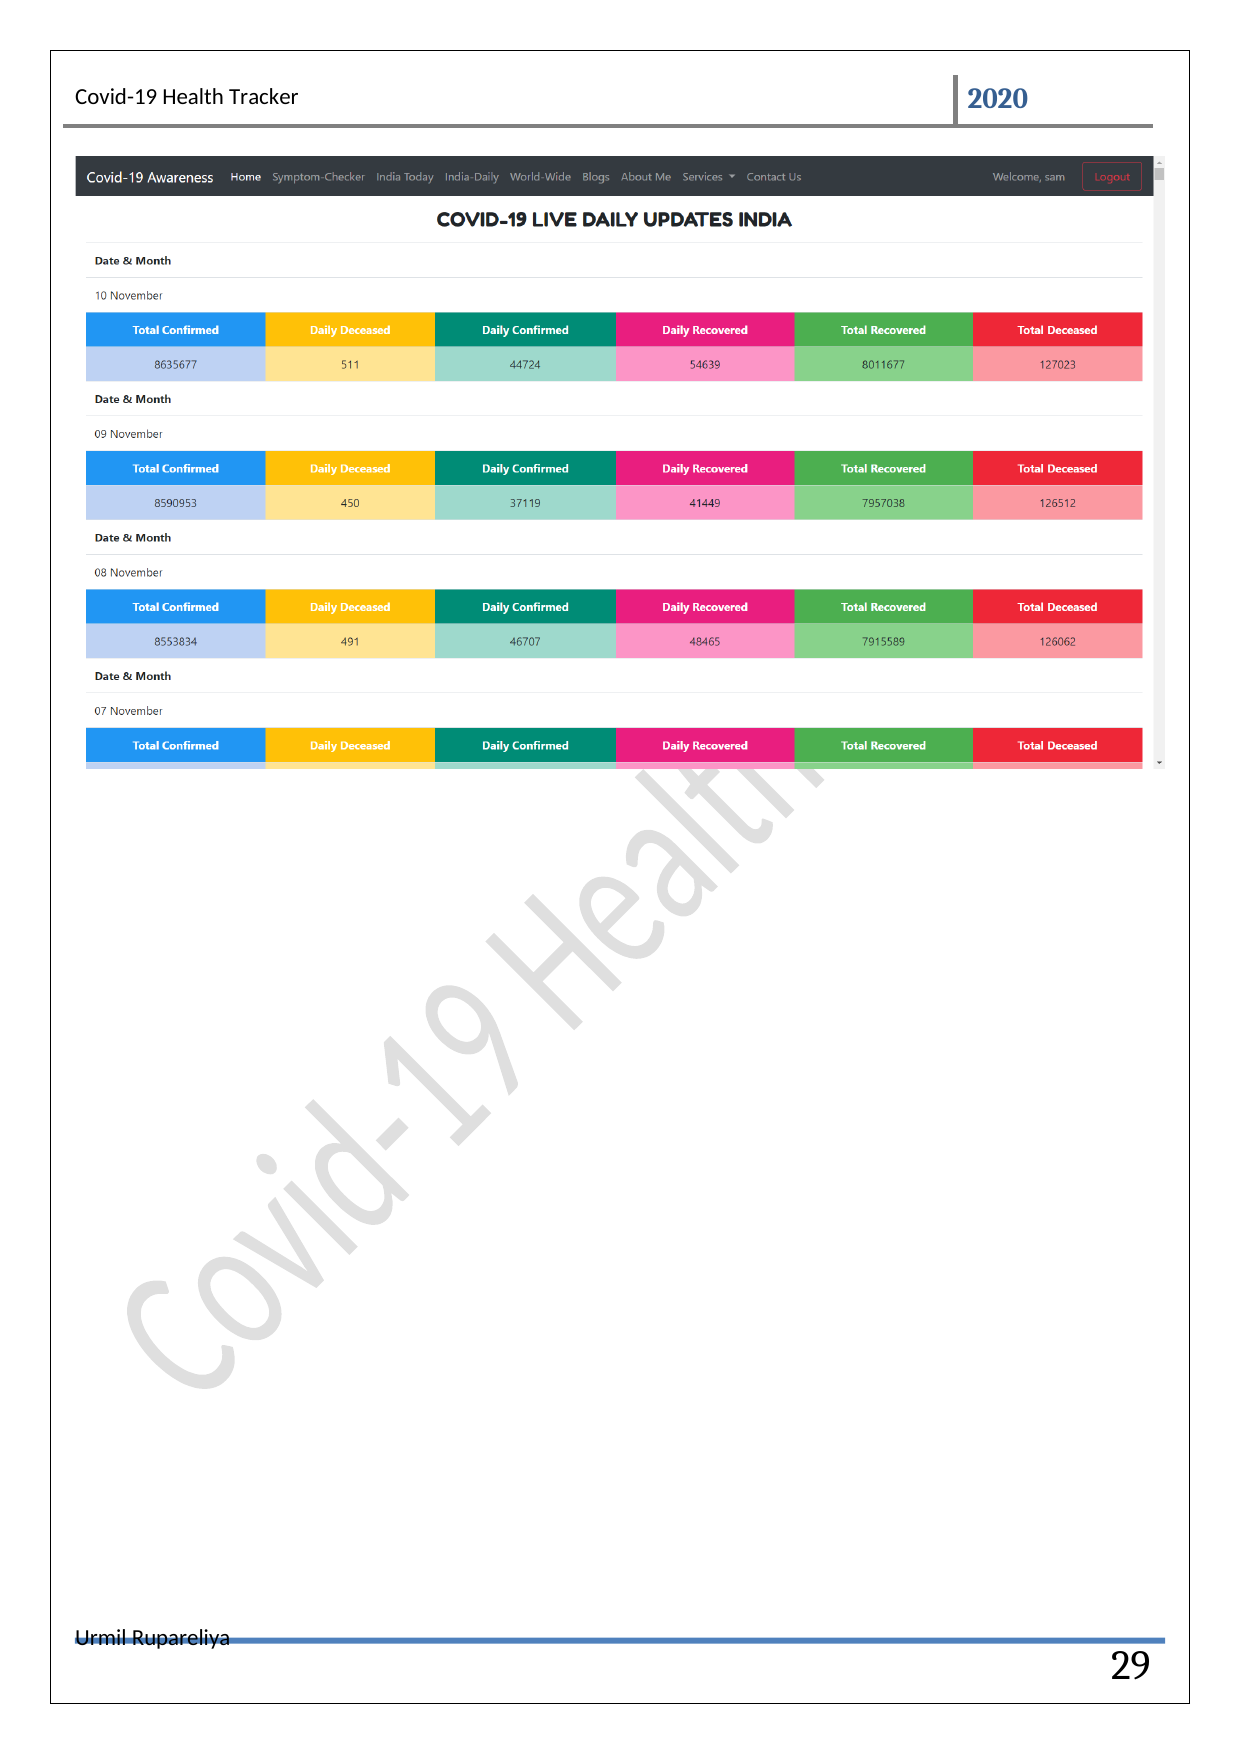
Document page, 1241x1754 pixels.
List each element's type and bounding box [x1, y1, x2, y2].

picture [75, 156, 1165, 769]
